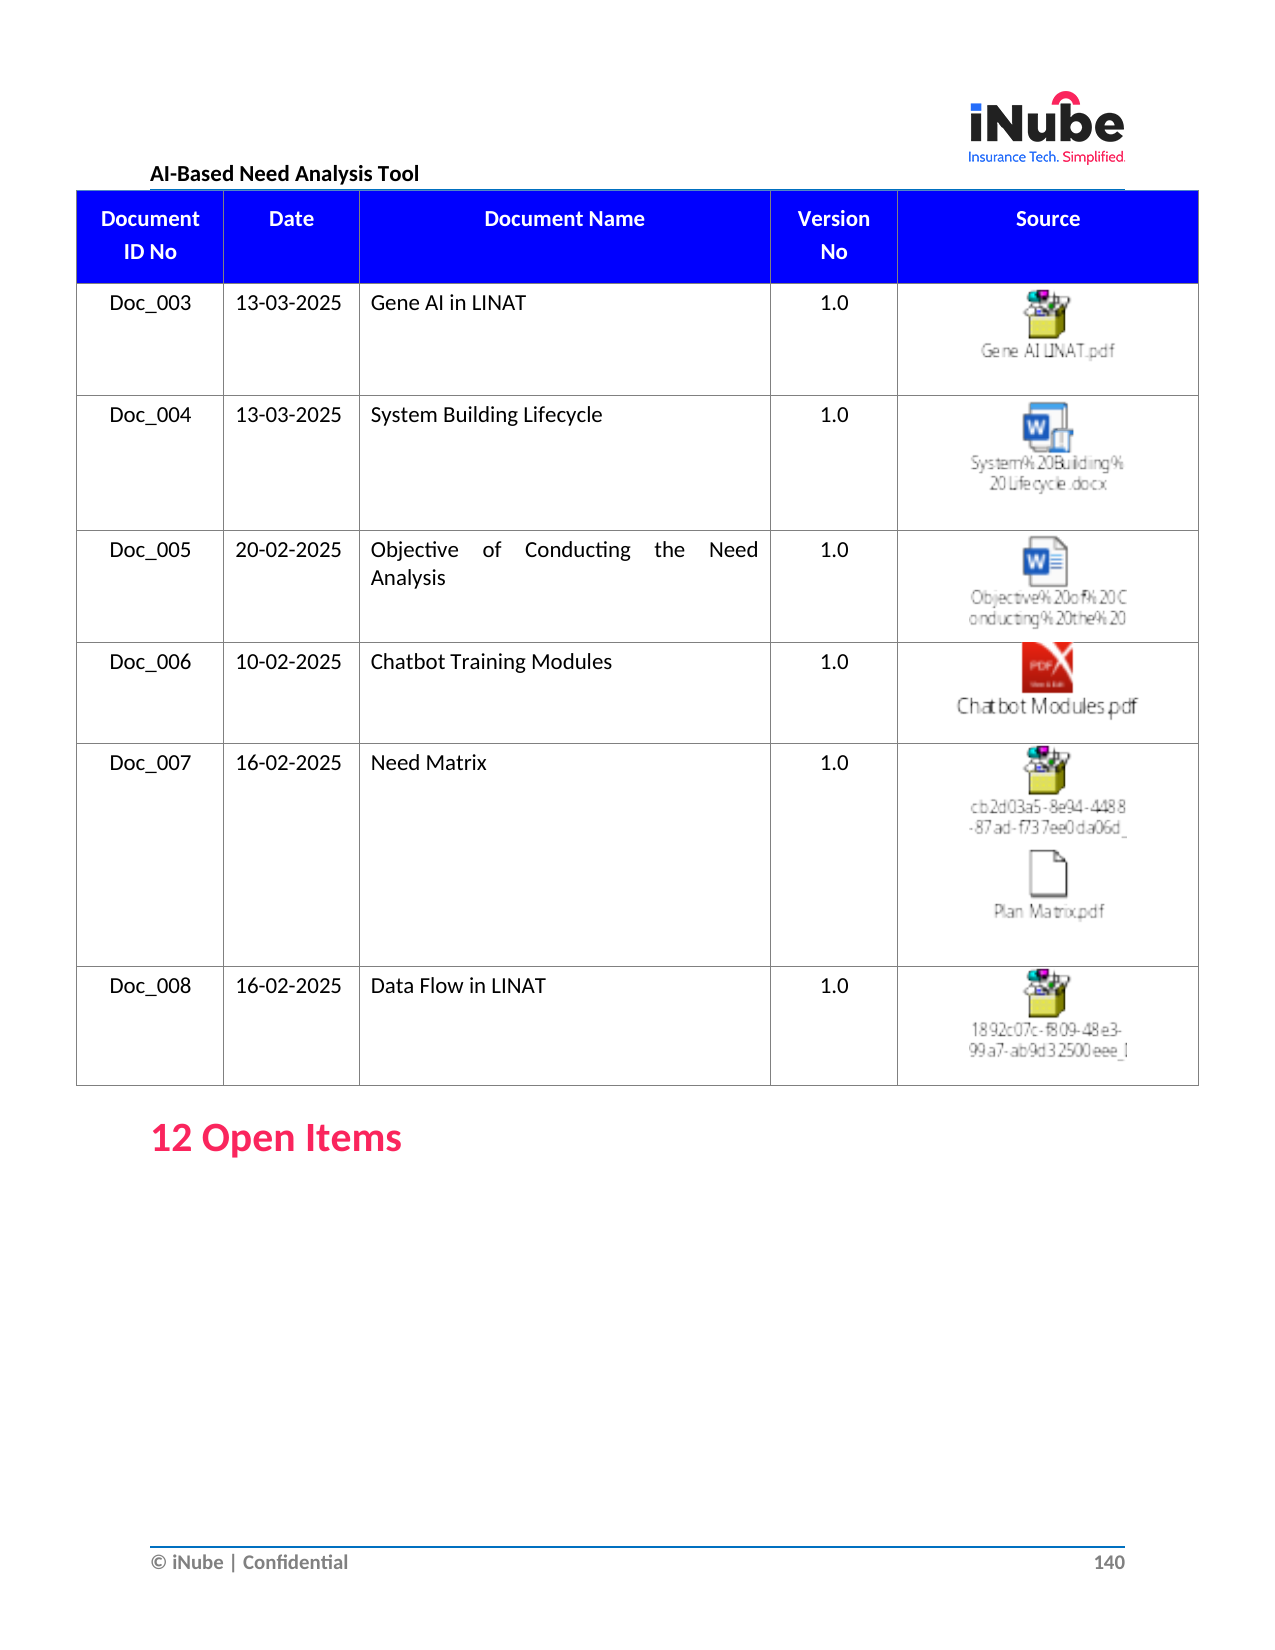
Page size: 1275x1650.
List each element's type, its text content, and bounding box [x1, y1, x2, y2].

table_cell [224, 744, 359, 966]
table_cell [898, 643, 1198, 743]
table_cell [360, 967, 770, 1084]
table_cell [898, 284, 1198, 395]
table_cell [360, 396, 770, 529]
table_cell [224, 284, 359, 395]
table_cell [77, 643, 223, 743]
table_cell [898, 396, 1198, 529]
subtitle 12 Open Items [150, 1111, 1125, 1162]
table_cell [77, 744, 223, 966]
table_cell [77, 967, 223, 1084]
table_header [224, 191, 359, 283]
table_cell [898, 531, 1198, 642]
picture [968, 75, 1125, 182]
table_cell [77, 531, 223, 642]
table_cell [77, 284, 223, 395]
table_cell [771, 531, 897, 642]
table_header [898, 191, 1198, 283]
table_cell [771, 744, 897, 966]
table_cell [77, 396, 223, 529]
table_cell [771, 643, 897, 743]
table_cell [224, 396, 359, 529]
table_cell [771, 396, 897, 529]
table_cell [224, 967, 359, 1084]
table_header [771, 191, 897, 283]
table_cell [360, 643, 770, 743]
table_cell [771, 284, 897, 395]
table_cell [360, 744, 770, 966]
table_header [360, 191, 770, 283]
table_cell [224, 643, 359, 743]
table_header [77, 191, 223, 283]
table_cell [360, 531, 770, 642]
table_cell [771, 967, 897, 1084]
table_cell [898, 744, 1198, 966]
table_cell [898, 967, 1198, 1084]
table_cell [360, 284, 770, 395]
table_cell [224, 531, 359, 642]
